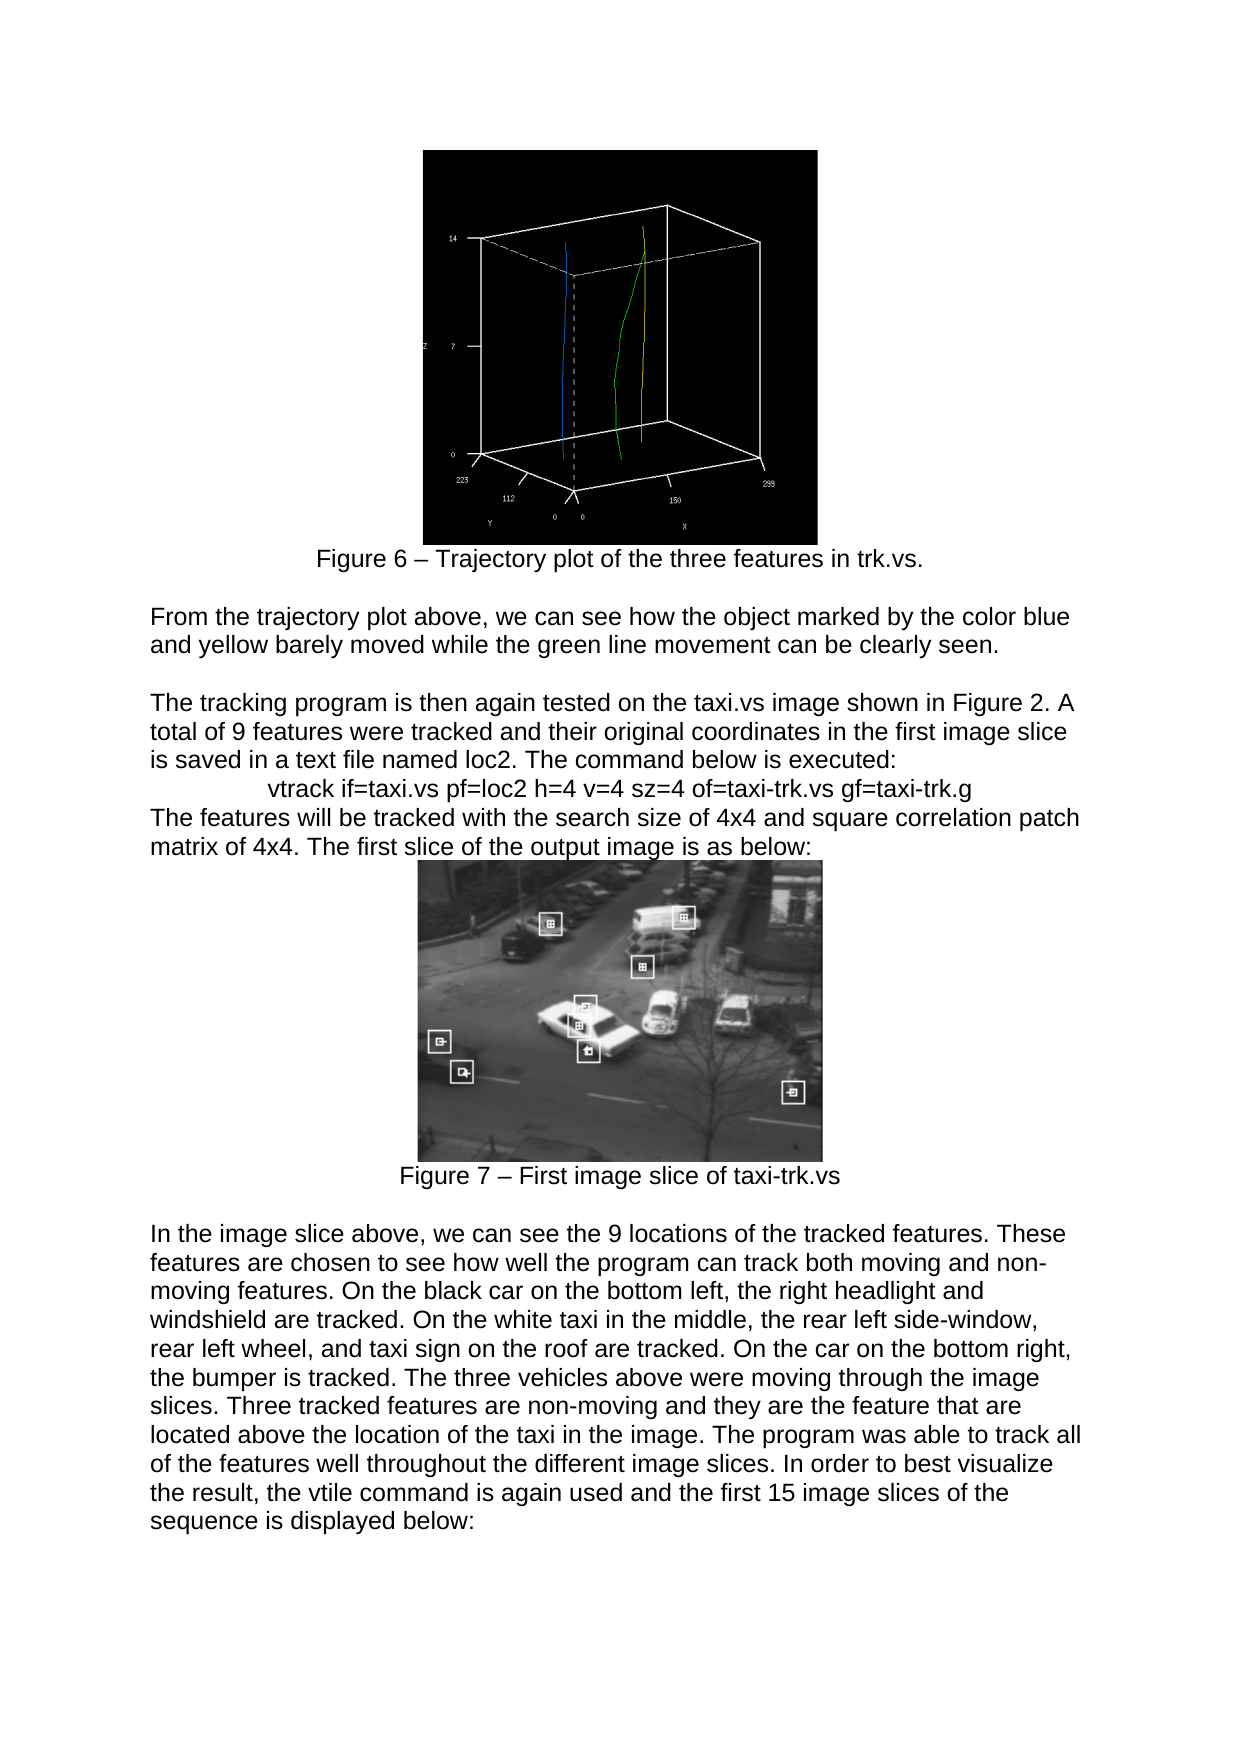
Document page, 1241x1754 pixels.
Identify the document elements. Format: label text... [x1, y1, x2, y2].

text From the trajectory plot above, we can see how the object marked by the color blue and yellow barely moved while the green line movement can be clearly seen. [150, 602, 1090, 659]
text The tracking program is then again tested on the taxi.vs image shown in Figure 2. A total of 9 features were tracked and their original coordinates in the first image slice is saved in a text file named loc2. The command below is executed: [150, 688, 1090, 774]
text In the image slice above, we can see the 9 locations of the tracked features. These features are chosen to see how well the program can track both moving and non-moving features. On the black car on the bottom left, the right headlight and windshield are tracked. On the white taxi in the middle, the rear left side-window, rear left wheel, and taxi sign on the roof are tracked. On the car on the bottom right, the bumper is tracked. The three vehicles above were moving through the image slices. Three tracked features are non-moving and they are the feature that are located above the location of the taxi in the image. The program was able to track all of the features well throughout the different image slices. In order to best visualize the result, the vtile command is again used and the first 15 image slices of the sequence is displayed below: [150, 1219, 1090, 1535]
text Figure 7 – First image slice of taxi-trk.vs [150, 1161, 1090, 1190]
text Figure 6 – Trajectory plot of the three features in trk.vs. [150, 544, 1090, 573]
picture [422, 150, 818, 545]
picture [417, 860, 823, 1162]
text vtrack if=taxi.vs pf=loc2 h=4 v=4 sz=4 of=taxi-trk.vs gf=taxi-trk.g [150, 774, 1090, 803]
text The features will be tracked with the search size of 4x4 and square correlation patch matrix of 4x4. The first slice of the output image is as below: [150, 803, 1090, 860]
